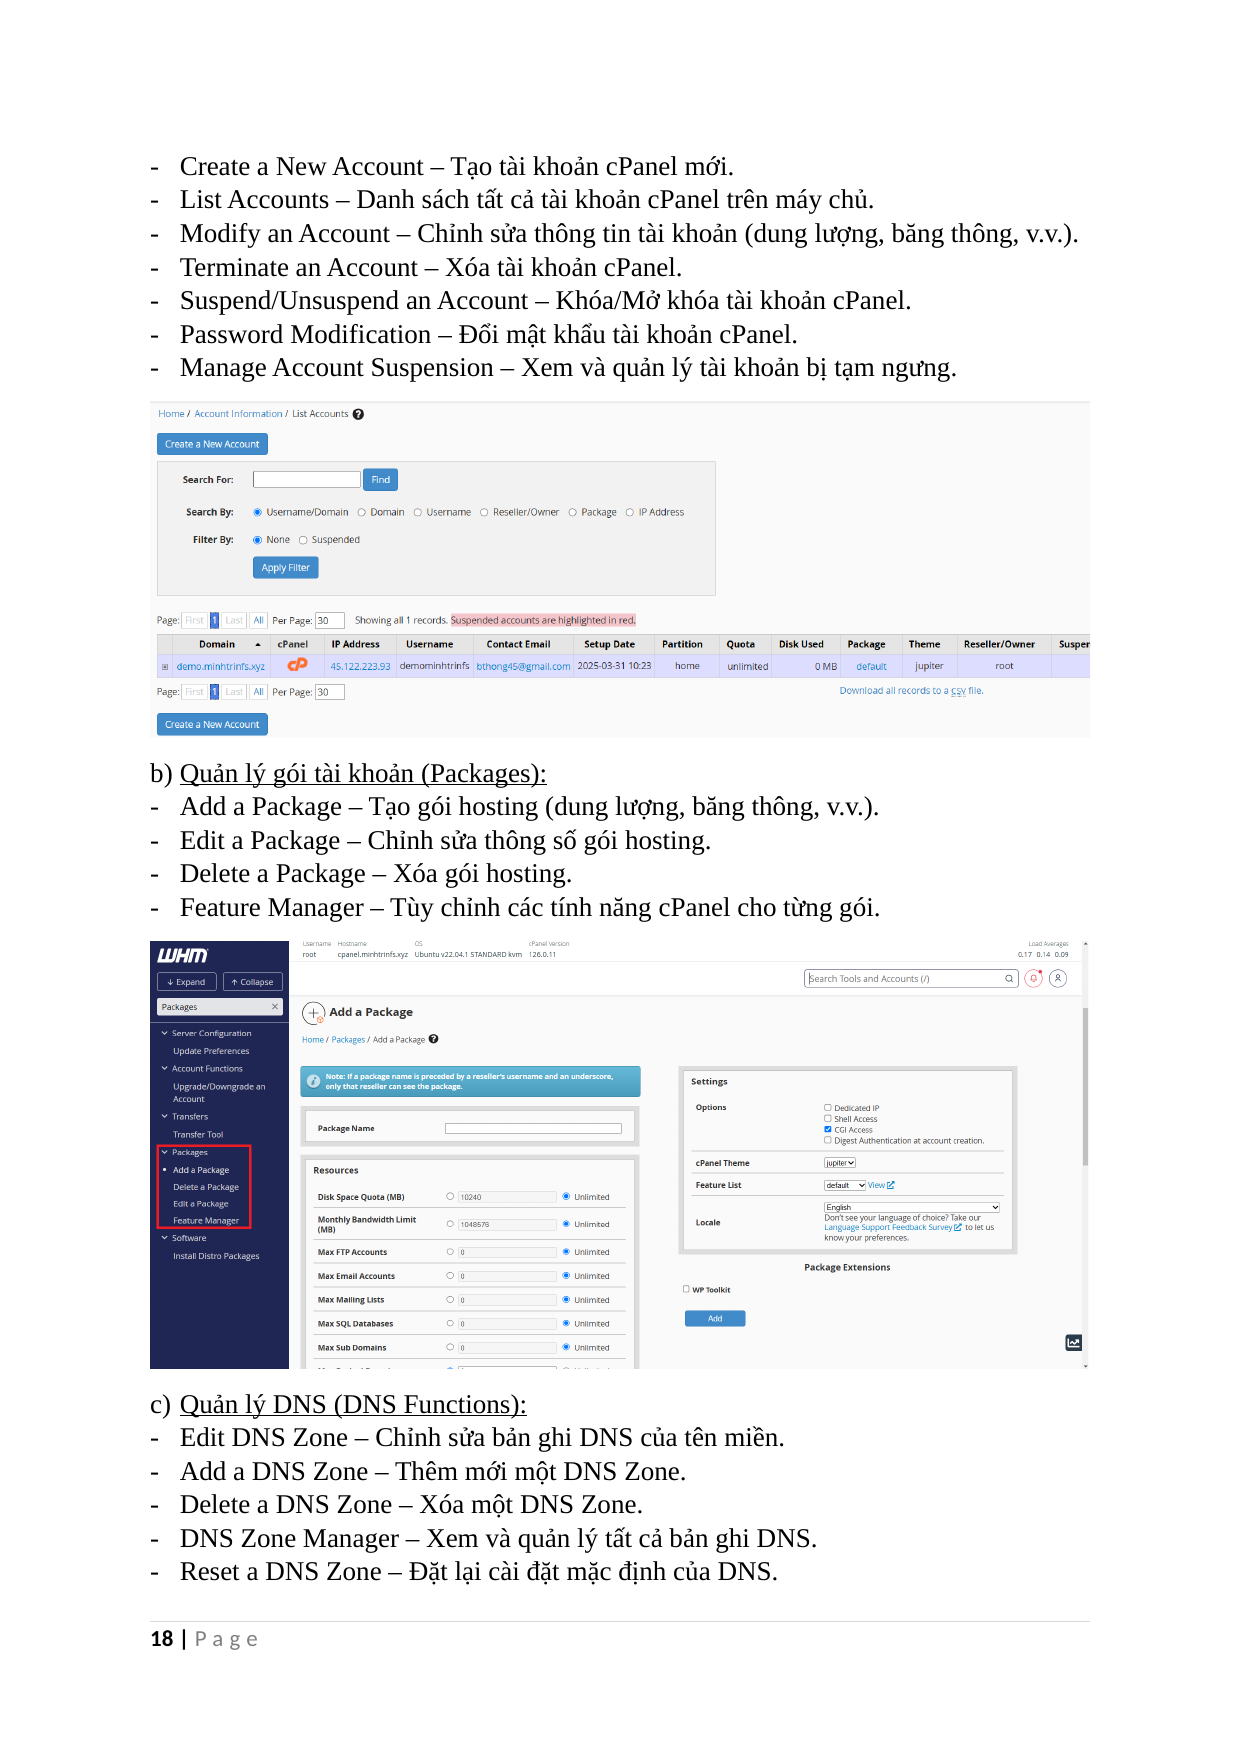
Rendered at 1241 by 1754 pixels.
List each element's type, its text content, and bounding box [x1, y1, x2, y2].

list Edit a Package – Chỉnh sửa thông số gói hosting. [150, 824, 1090, 855]
list List Accounts – Danh sách tất cả tài khoản cPanel trên máy chủ. [150, 183, 1090, 215]
list Reset a DNS Zone – Đặt lại cài đặt mặc định của DNS. [150, 1556, 1090, 1587]
list Edit DNS Zone – Chỉnh sửa bản ghi DNS của tên miền. [150, 1421, 1090, 1452]
list Add a DNS Zone – Thêm mới một DNS Zone. [150, 1455, 1090, 1486]
list Suspend/Unsuspend an Account – Khóa/Mở khóa tài khoản cPanel. [150, 284, 1090, 315]
list DNS Zone Manager – Xem và quản lý tất cả bản ghi DNS. [150, 1522, 1090, 1553]
list Create a New Account – Tạo tài khoản cPanel mới. [150, 150, 1090, 181]
list Modify an Account – Chỉnh sửa thông tin tài khoản (dung lượng, băng thông, v.v.). [150, 217, 1090, 248]
list Feature Manager – Tùy chỉnh các tính năng cPanel cho từng gói. [150, 891, 1090, 922]
list Delete a DNS Zone – Xóa một DNS Zone. [150, 1488, 1090, 1519]
picture [150, 941, 1089, 1369]
list Quản lý gói tài khoản (Packages): [150, 757, 1090, 788]
list Delete a Package – Xóa gói hosting. [150, 857, 1090, 888]
list Manage Account Suspension – Xem và quản lý tài khoản bị tạm ngưng. [150, 351, 1090, 382]
list Password Modification – Đổi mật khẩu tài khoản cPanel. [150, 318, 1090, 349]
list Quản lý DNS (DNS Functions): [150, 1388, 1090, 1419]
list Add a Package – Tạo gói hosting (dung lượng, băng thông, v.v.). [150, 790, 1090, 821]
picture [150, 401, 1091, 738]
list Terminate an Account – Xóa tài khoản cPanel. [150, 251, 1090, 282]
